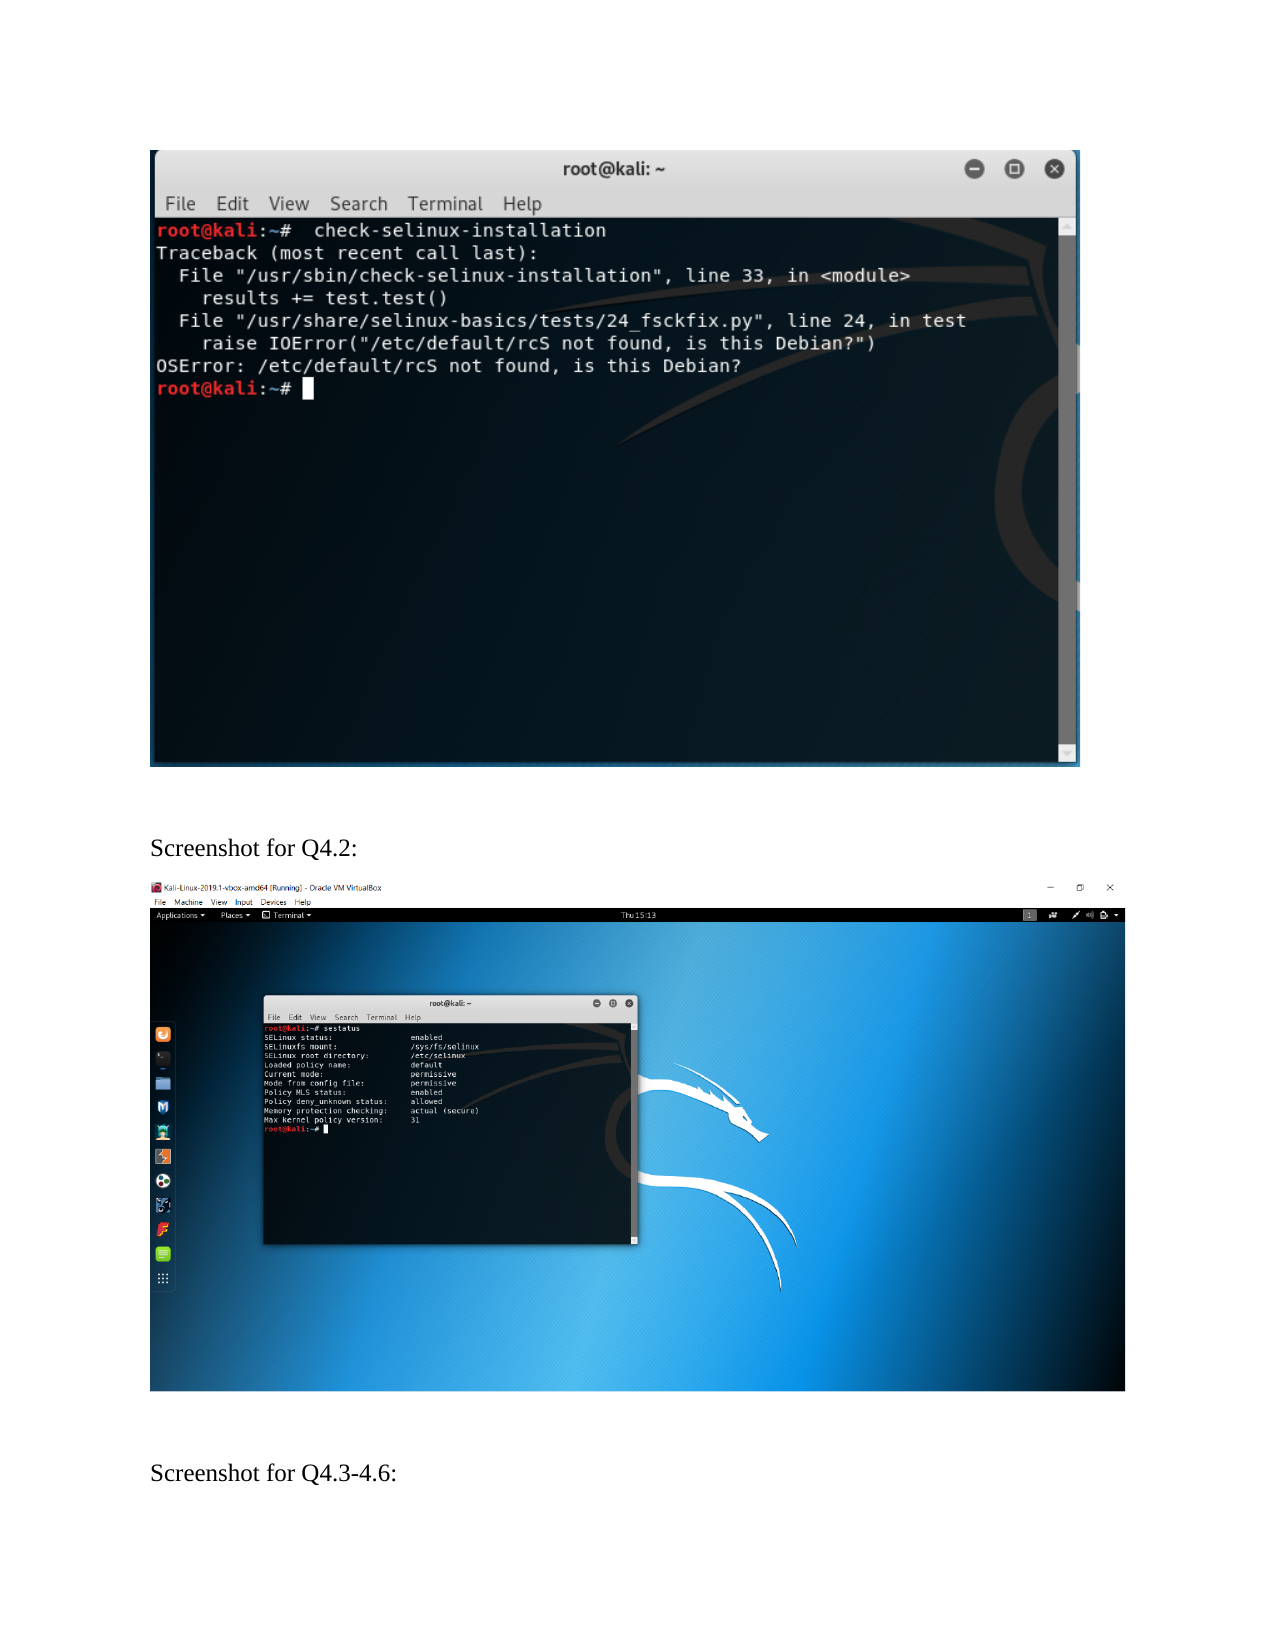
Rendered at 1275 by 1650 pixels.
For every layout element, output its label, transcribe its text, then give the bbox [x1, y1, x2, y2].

text Screenshot for Q4.2: [150, 833, 1125, 862]
text Screenshot for Q4.3-4.6: [150, 1458, 1125, 1487]
picture [150, 150, 1080, 767]
picture [150, 880, 1125, 1392]
